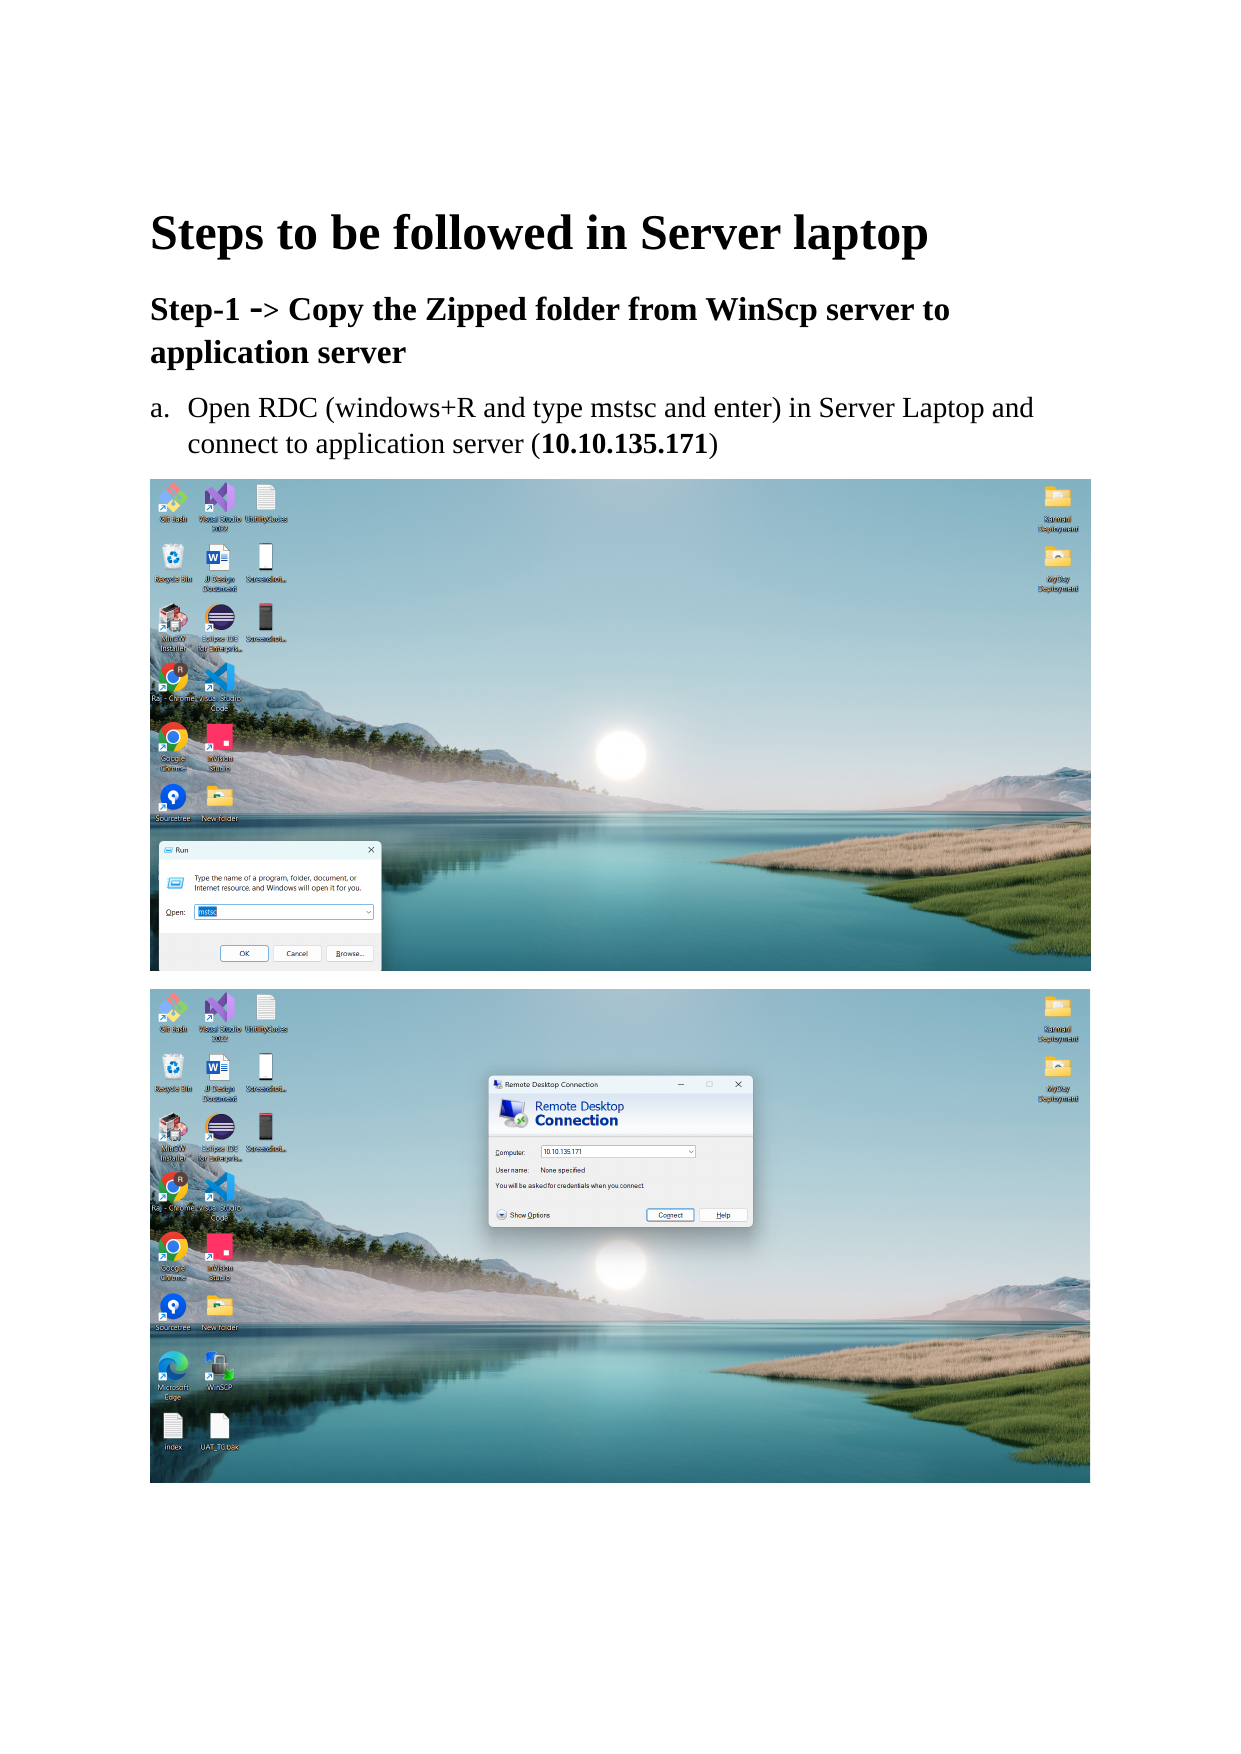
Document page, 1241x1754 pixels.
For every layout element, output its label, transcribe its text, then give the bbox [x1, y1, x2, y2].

picture [150, 989, 1091, 1483]
text Step-1 -> Copy the Zipped folder from WinScp server to application server [150, 282, 1090, 371]
picture [150, 479, 1091, 971]
list Open RDC (windows+R and type mstsc and enter) in Server Laptop and connect to application server (10.10.135.171) [150, 391, 1090, 460]
text Steps to be followed in Server laptop [150, 203, 1090, 260]
